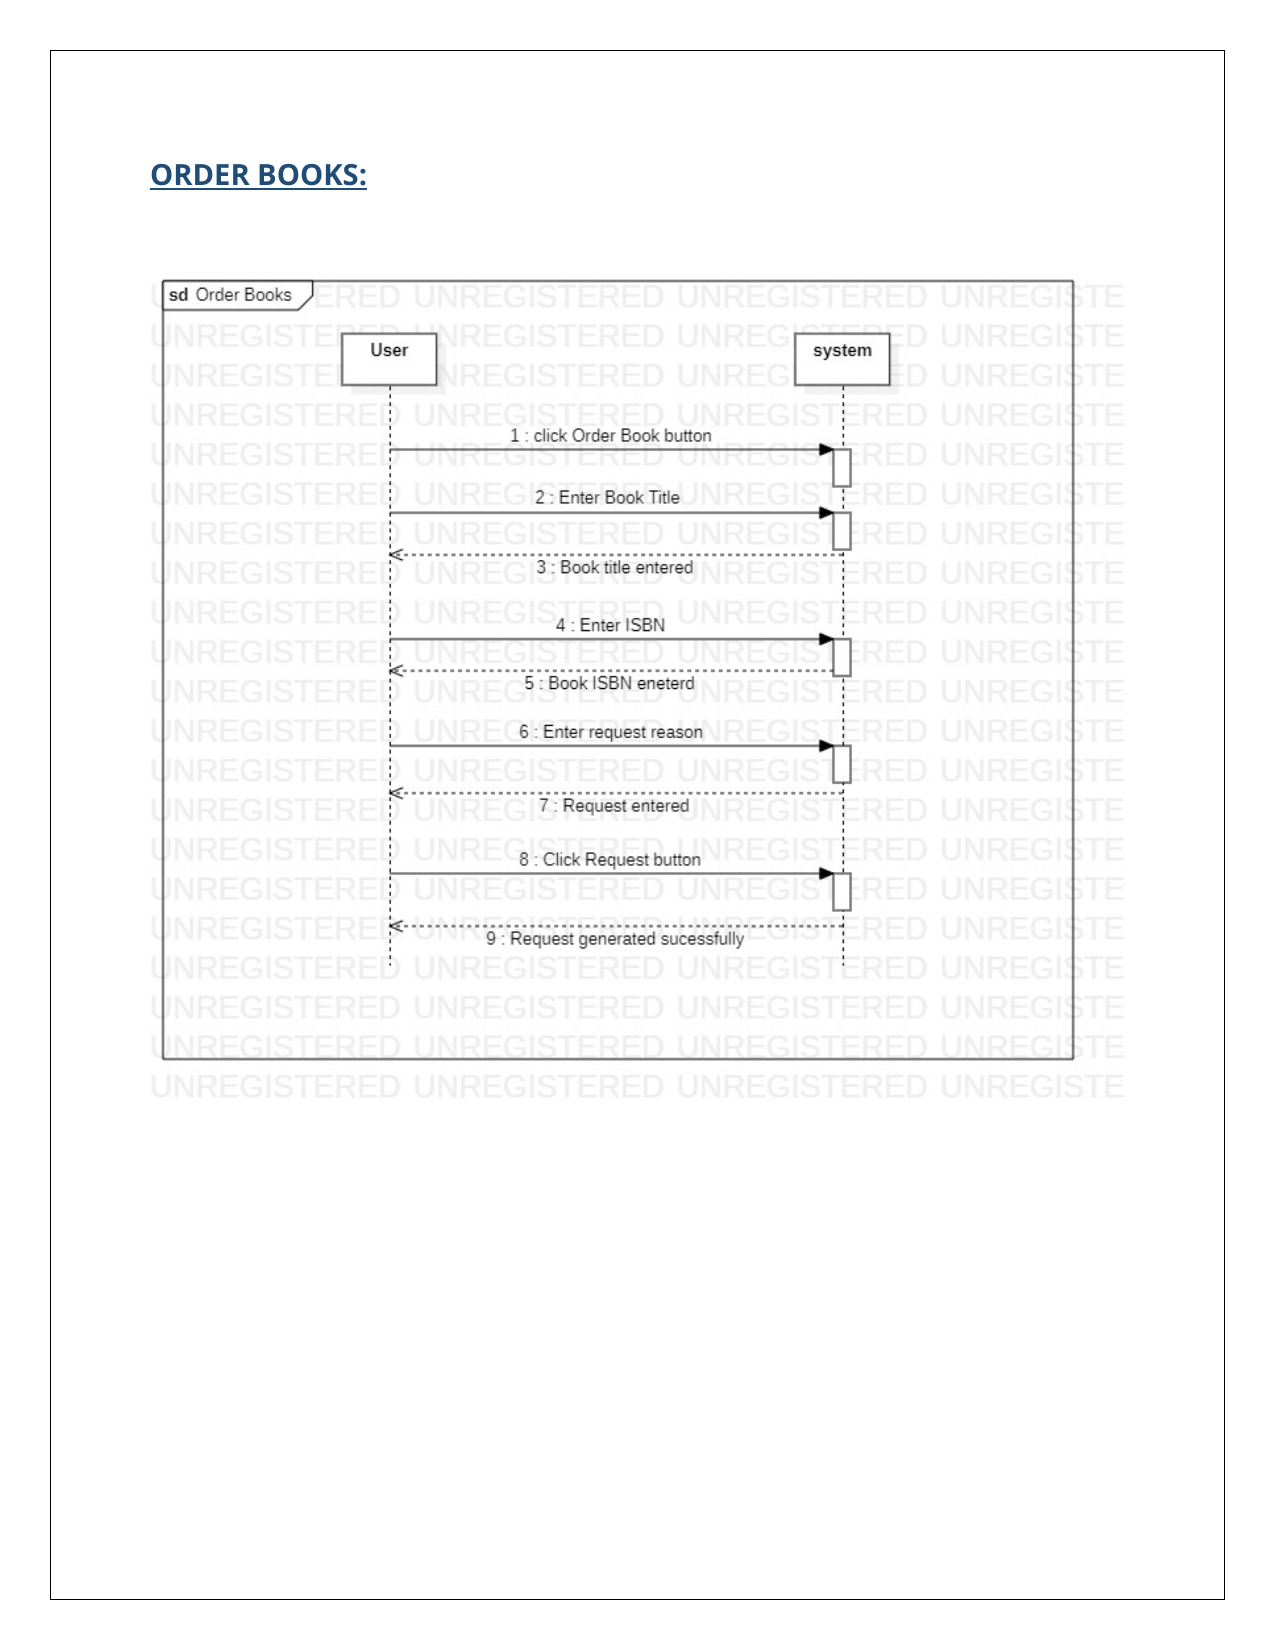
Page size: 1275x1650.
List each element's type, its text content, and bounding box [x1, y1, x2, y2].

picture [150, 268, 1125, 1112]
subtitle ORDER BOOKS: [150, 154, 1125, 194]
